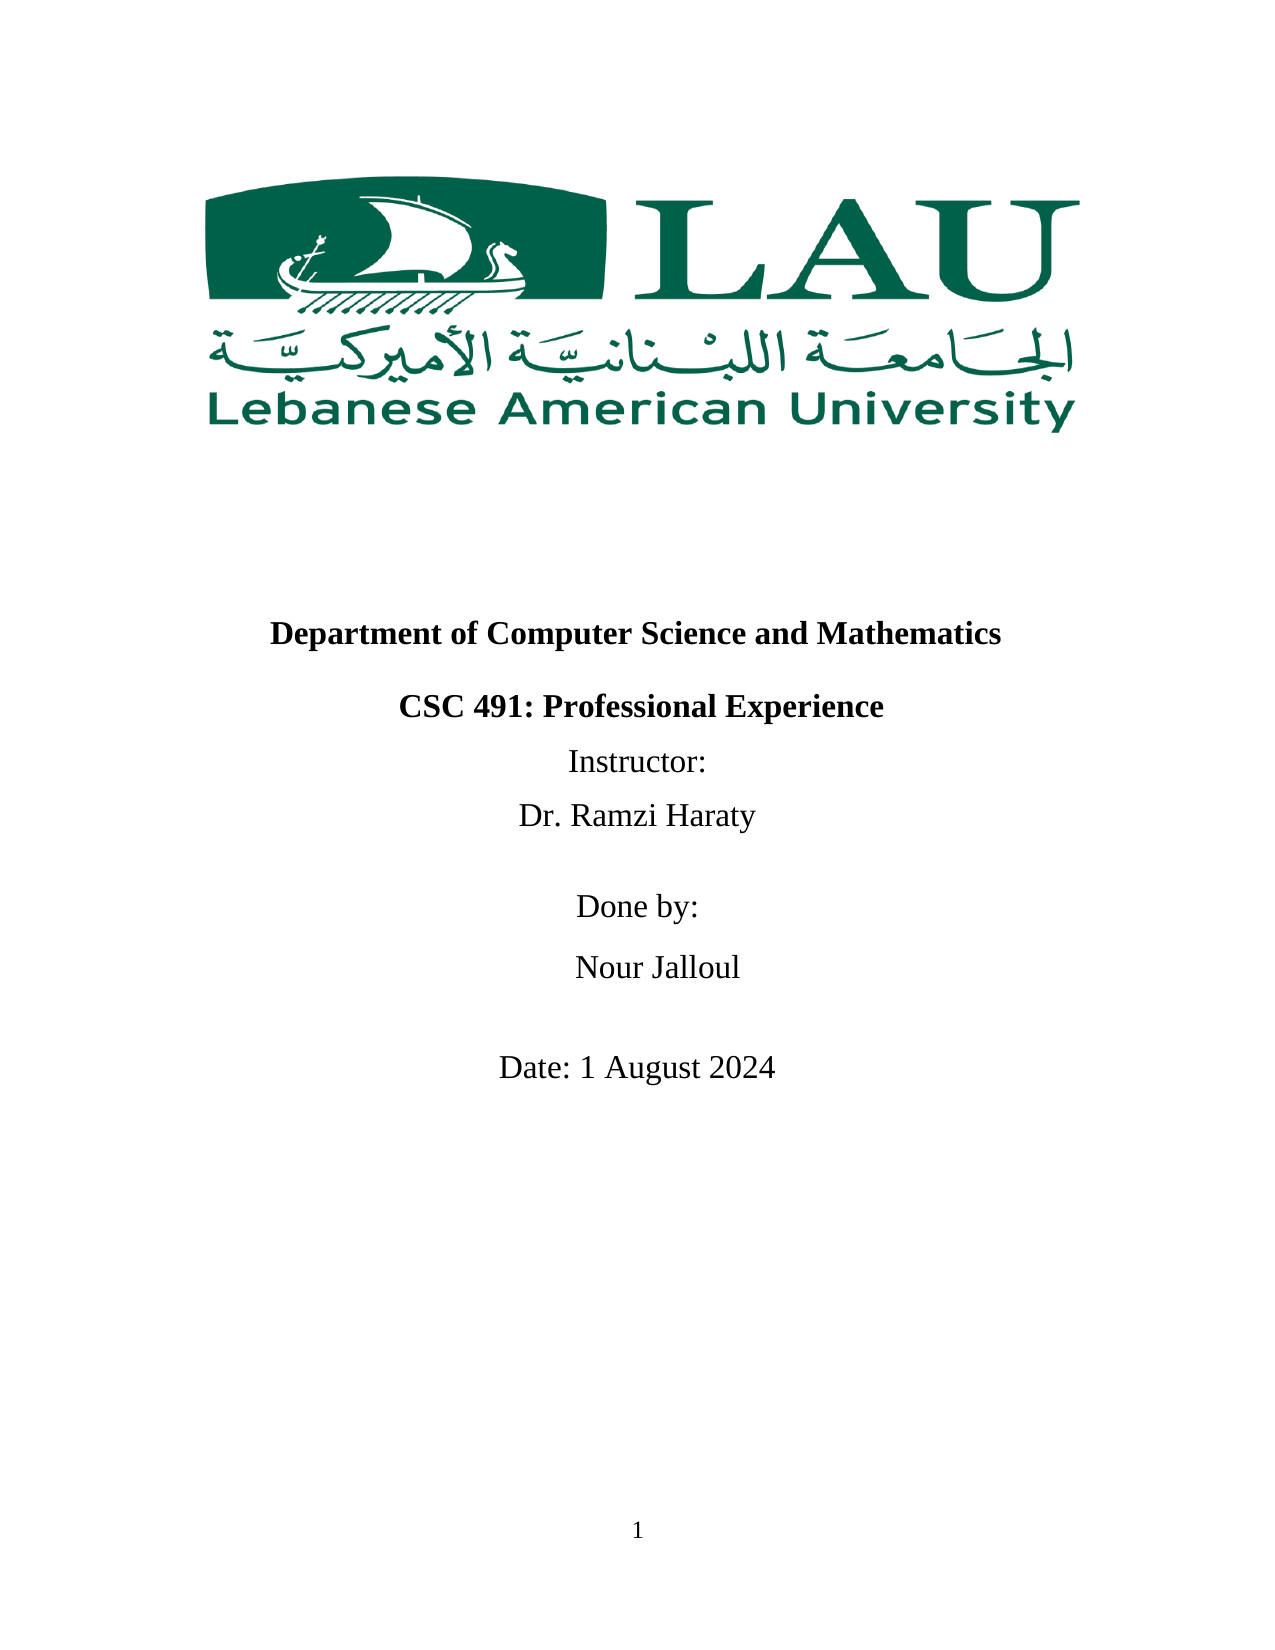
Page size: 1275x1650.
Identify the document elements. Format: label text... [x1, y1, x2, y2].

picture [150, 67, 1123, 565]
text Done by: [150, 887, 1125, 925]
text Instructor: [150, 741, 1124, 779]
text CSC 491: Professional Experience [398, 686, 1207, 724]
text Department of Computer Science and Mathematics [270, 613, 1207, 651]
text Nour Jalloul [150, 947, 1123, 986]
text Date: 1 August 2024 [150, 1048, 1124, 1086]
text Dr. Ramzi Haraty [150, 796, 1124, 834]
